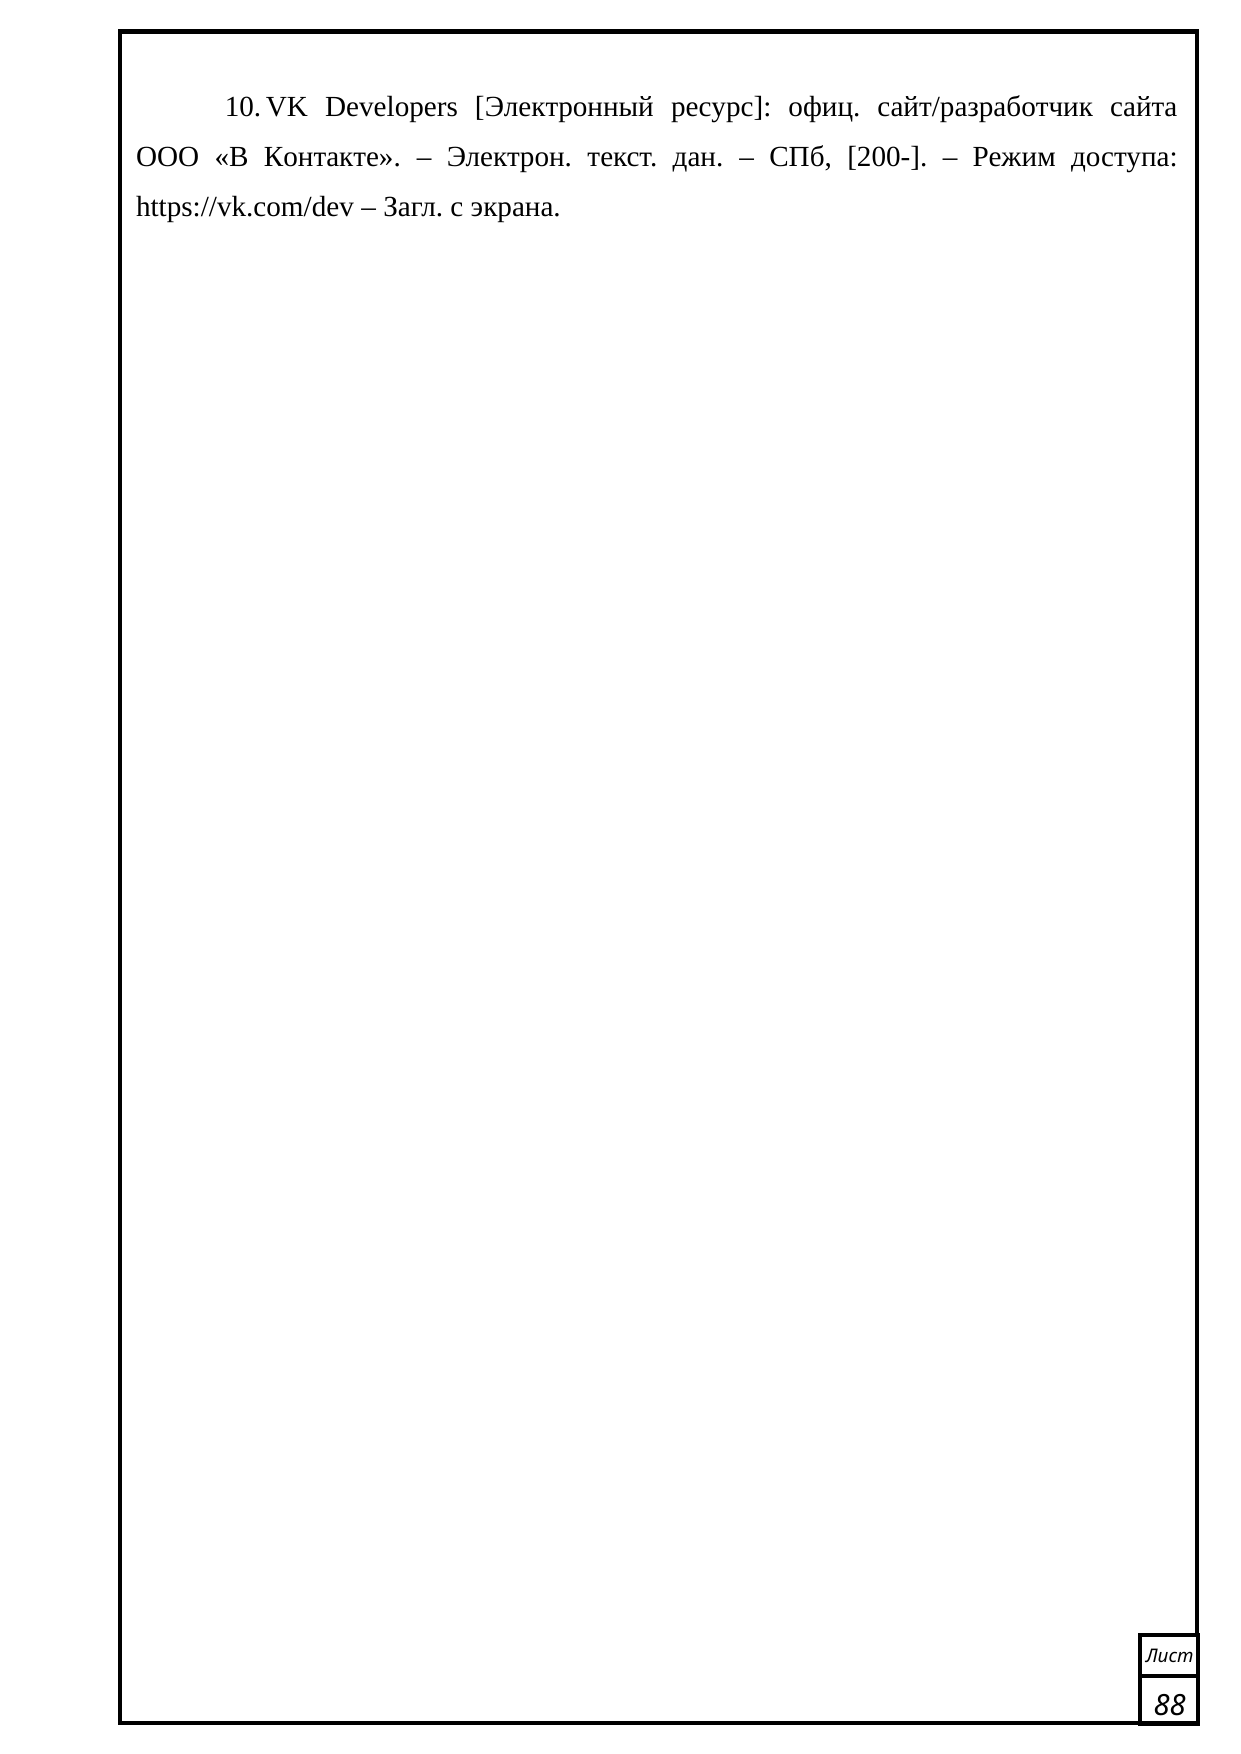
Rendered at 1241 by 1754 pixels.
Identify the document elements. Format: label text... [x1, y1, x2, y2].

list VK Developers [Электронный ресурс]: офиц. сайт/разработчик сайта ООО «В Контакте». – Электрон. текст. дан. – СПб, [200-]. – Режим доступа: https://vk.com/dev – Загл. с экрана. [136, 89, 1178, 223]
